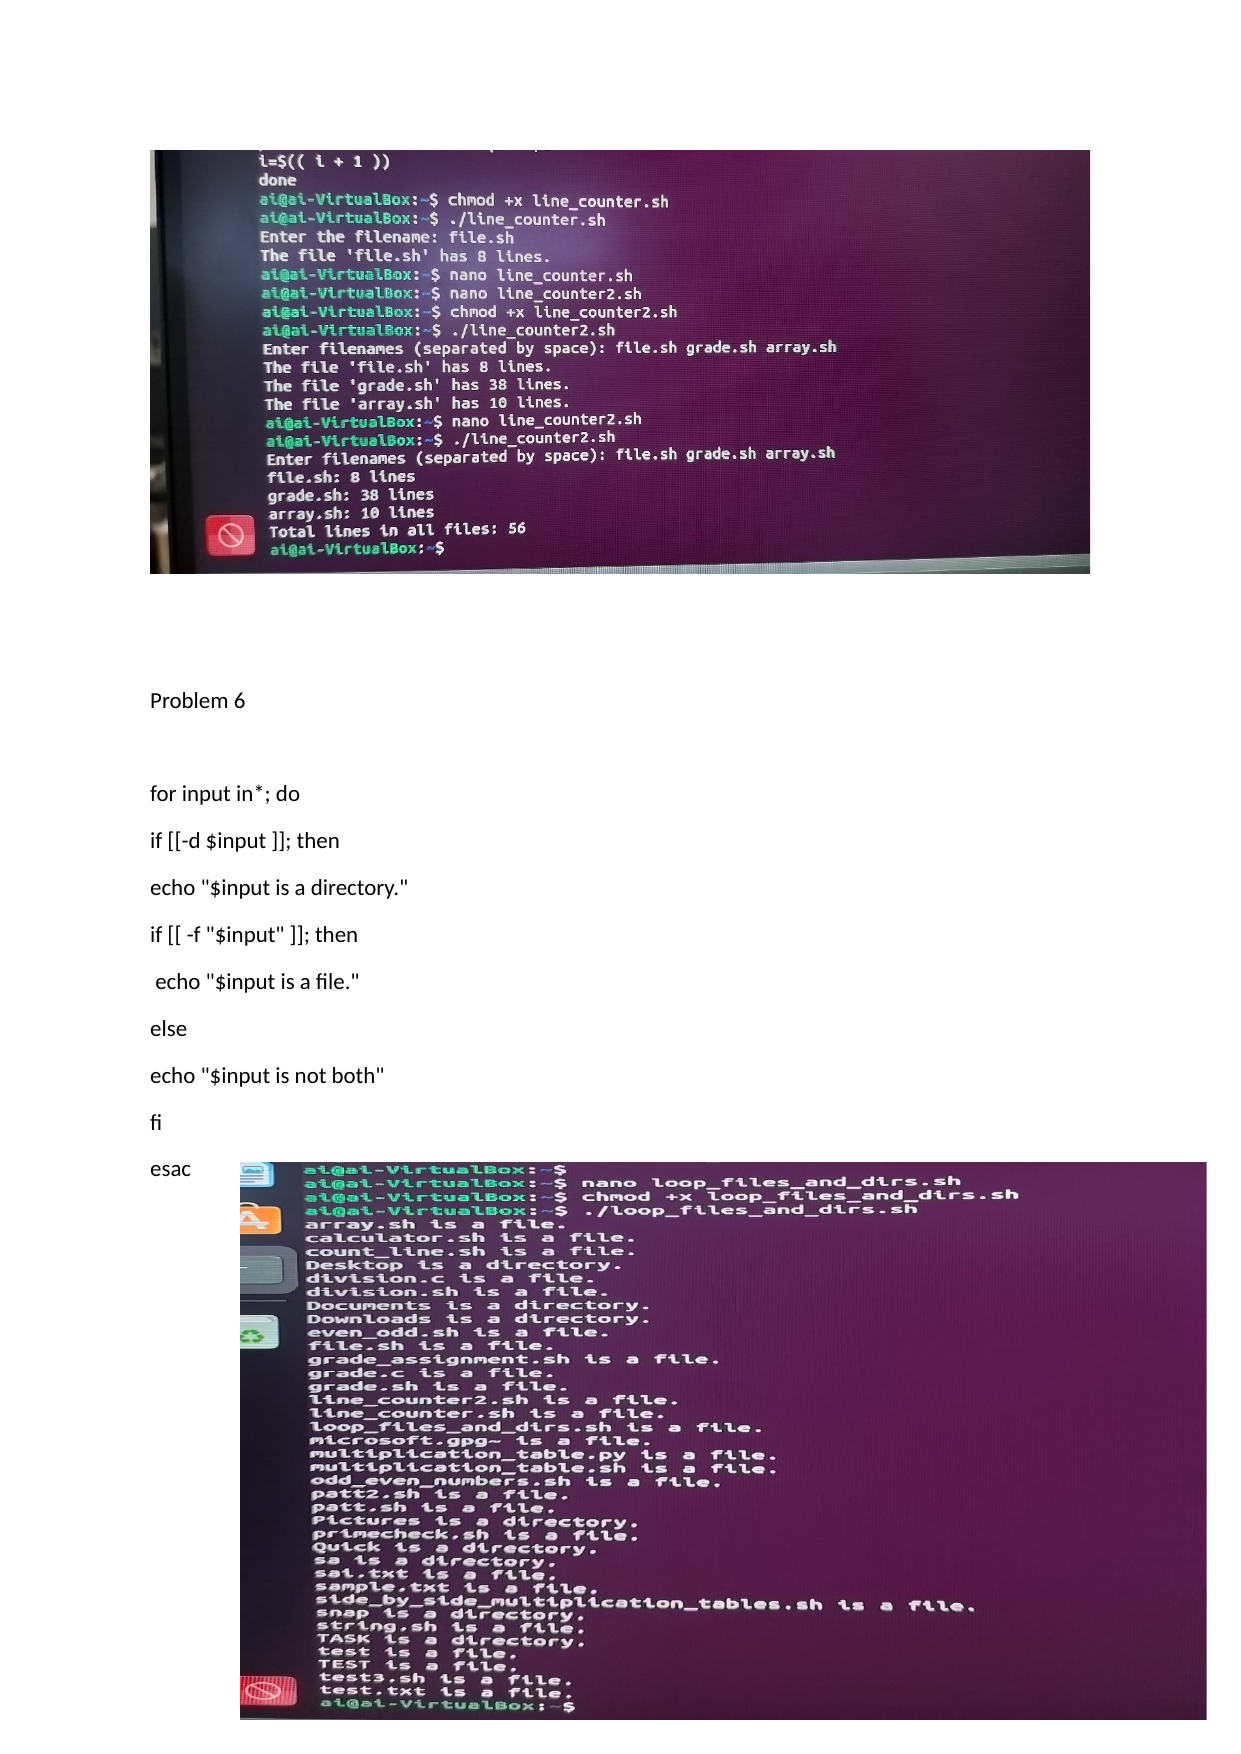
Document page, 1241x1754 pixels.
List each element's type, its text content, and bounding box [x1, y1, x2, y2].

text if [[ -f "$input" ]]; then [150, 920, 1090, 948]
text Problem 6 [150, 686, 1090, 714]
text if [[-d $input ]]; then [150, 826, 1090, 854]
text echo "$input is a directory." [150, 873, 1090, 901]
text echo "$input is not both" [150, 1061, 1090, 1089]
picture [240, 1162, 1207, 1720]
text else [150, 1014, 1090, 1042]
text echo "$input is a file." [150, 967, 1090, 995]
picture [150, 150, 1091, 574]
text fi [150, 1108, 1090, 1136]
text for input in*; do [150, 779, 1090, 808]
text esac [150, 1154, 1090, 1183]
